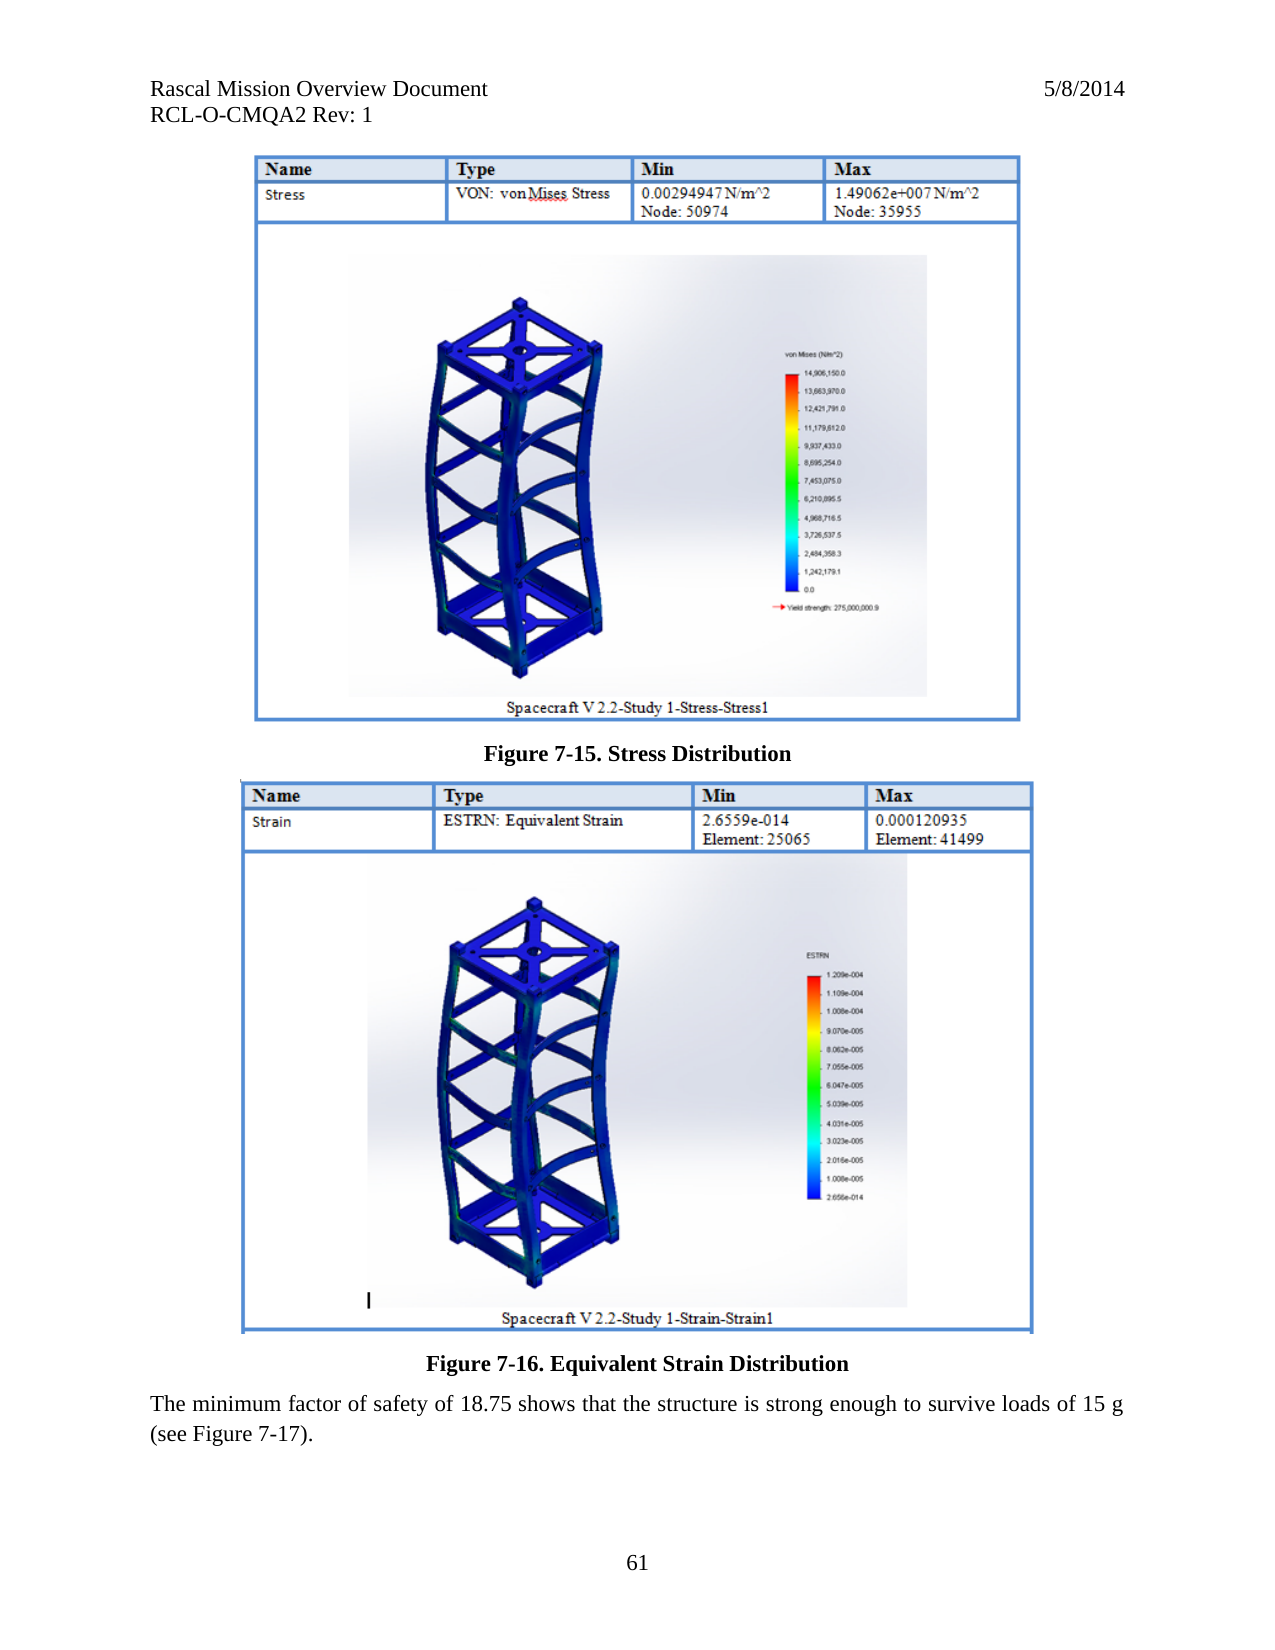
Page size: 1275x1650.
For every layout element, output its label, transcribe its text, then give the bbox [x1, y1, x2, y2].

text The minimum factor of safety of 18.75 shows that the structure is strong enough to survive loads of 15 g (see Figure 7-17). [150, 1390, 1125, 1446]
text Figure 7-15. Stress Distribution [150, 740, 1125, 766]
picture [240, 779, 1035, 1334]
picture [252, 154, 1023, 724]
text Figure 7-16. Equivalent Strain Distribution [150, 1350, 1125, 1377]
